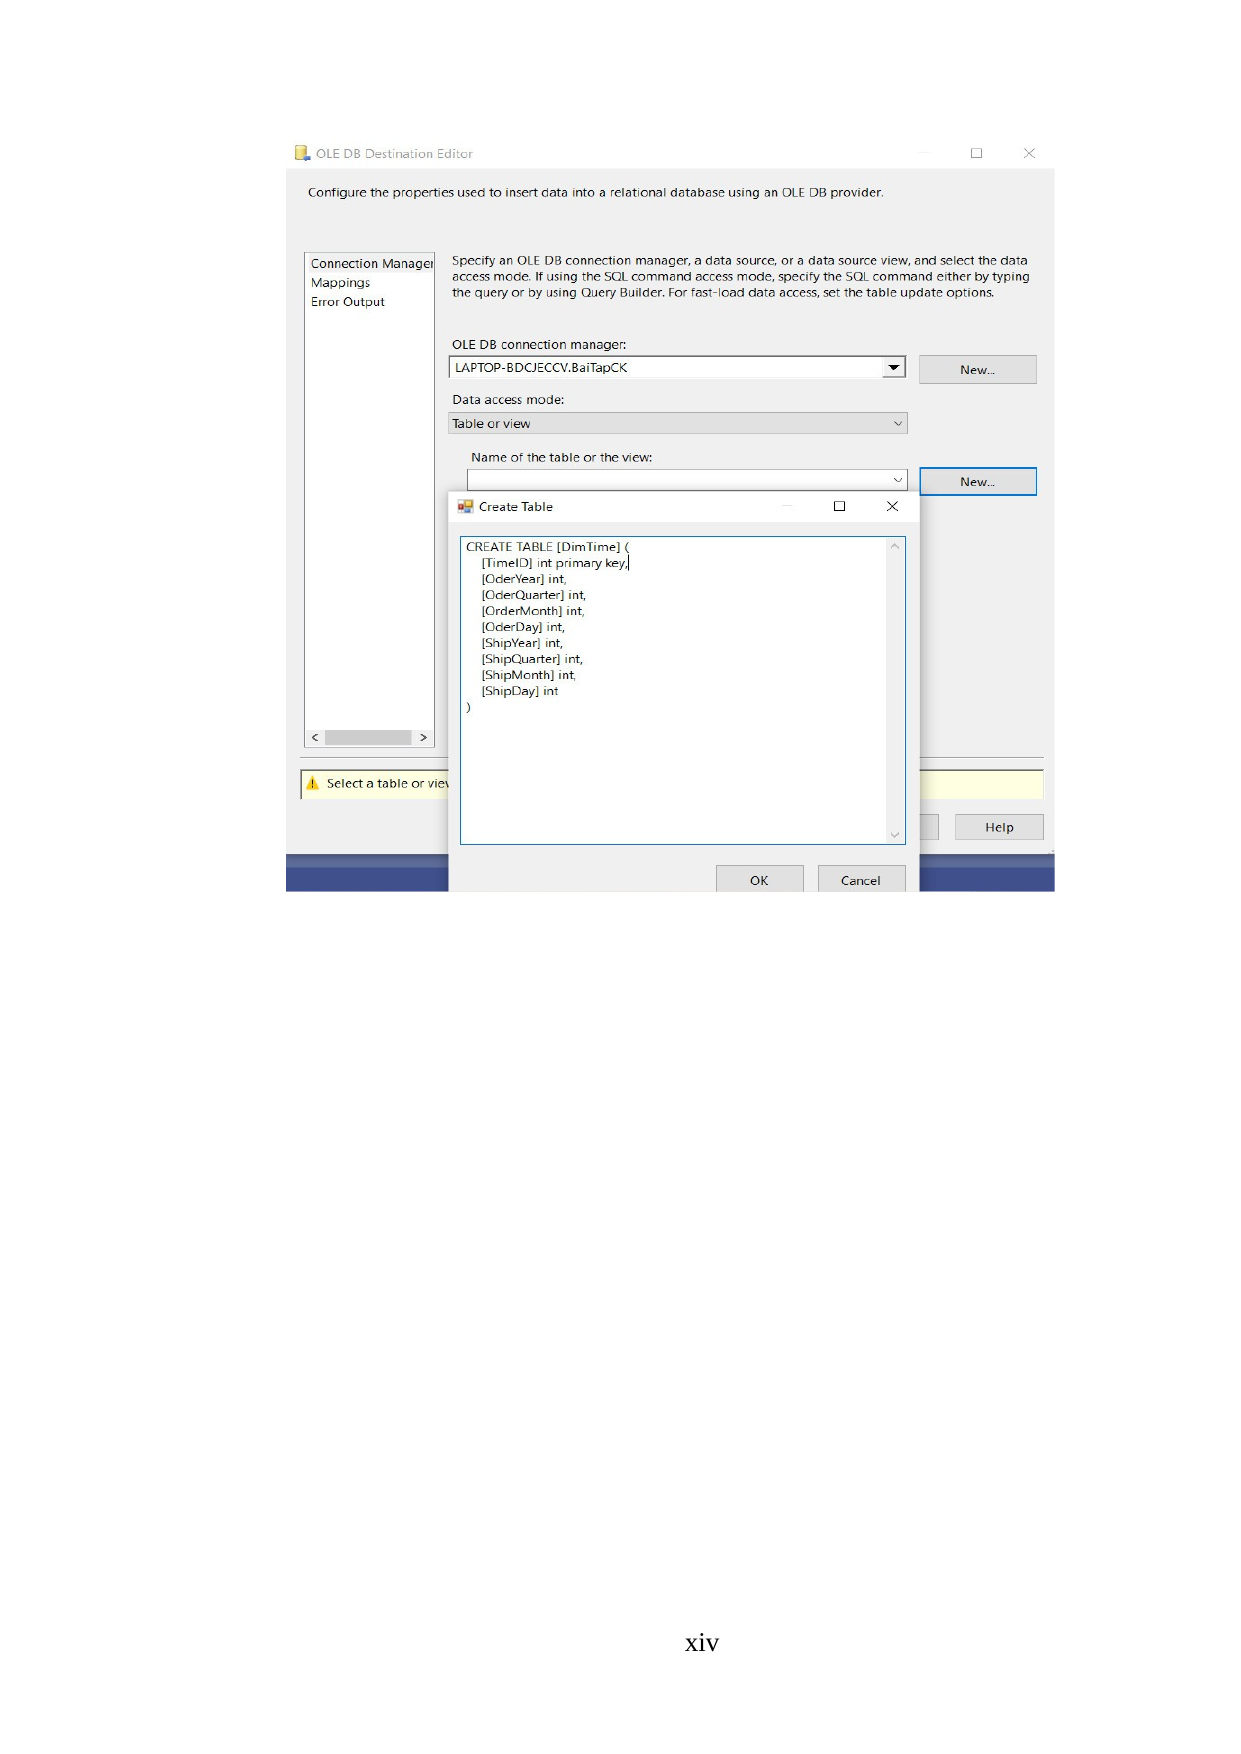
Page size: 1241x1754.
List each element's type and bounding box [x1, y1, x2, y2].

picture [286, 140, 1055, 892]
